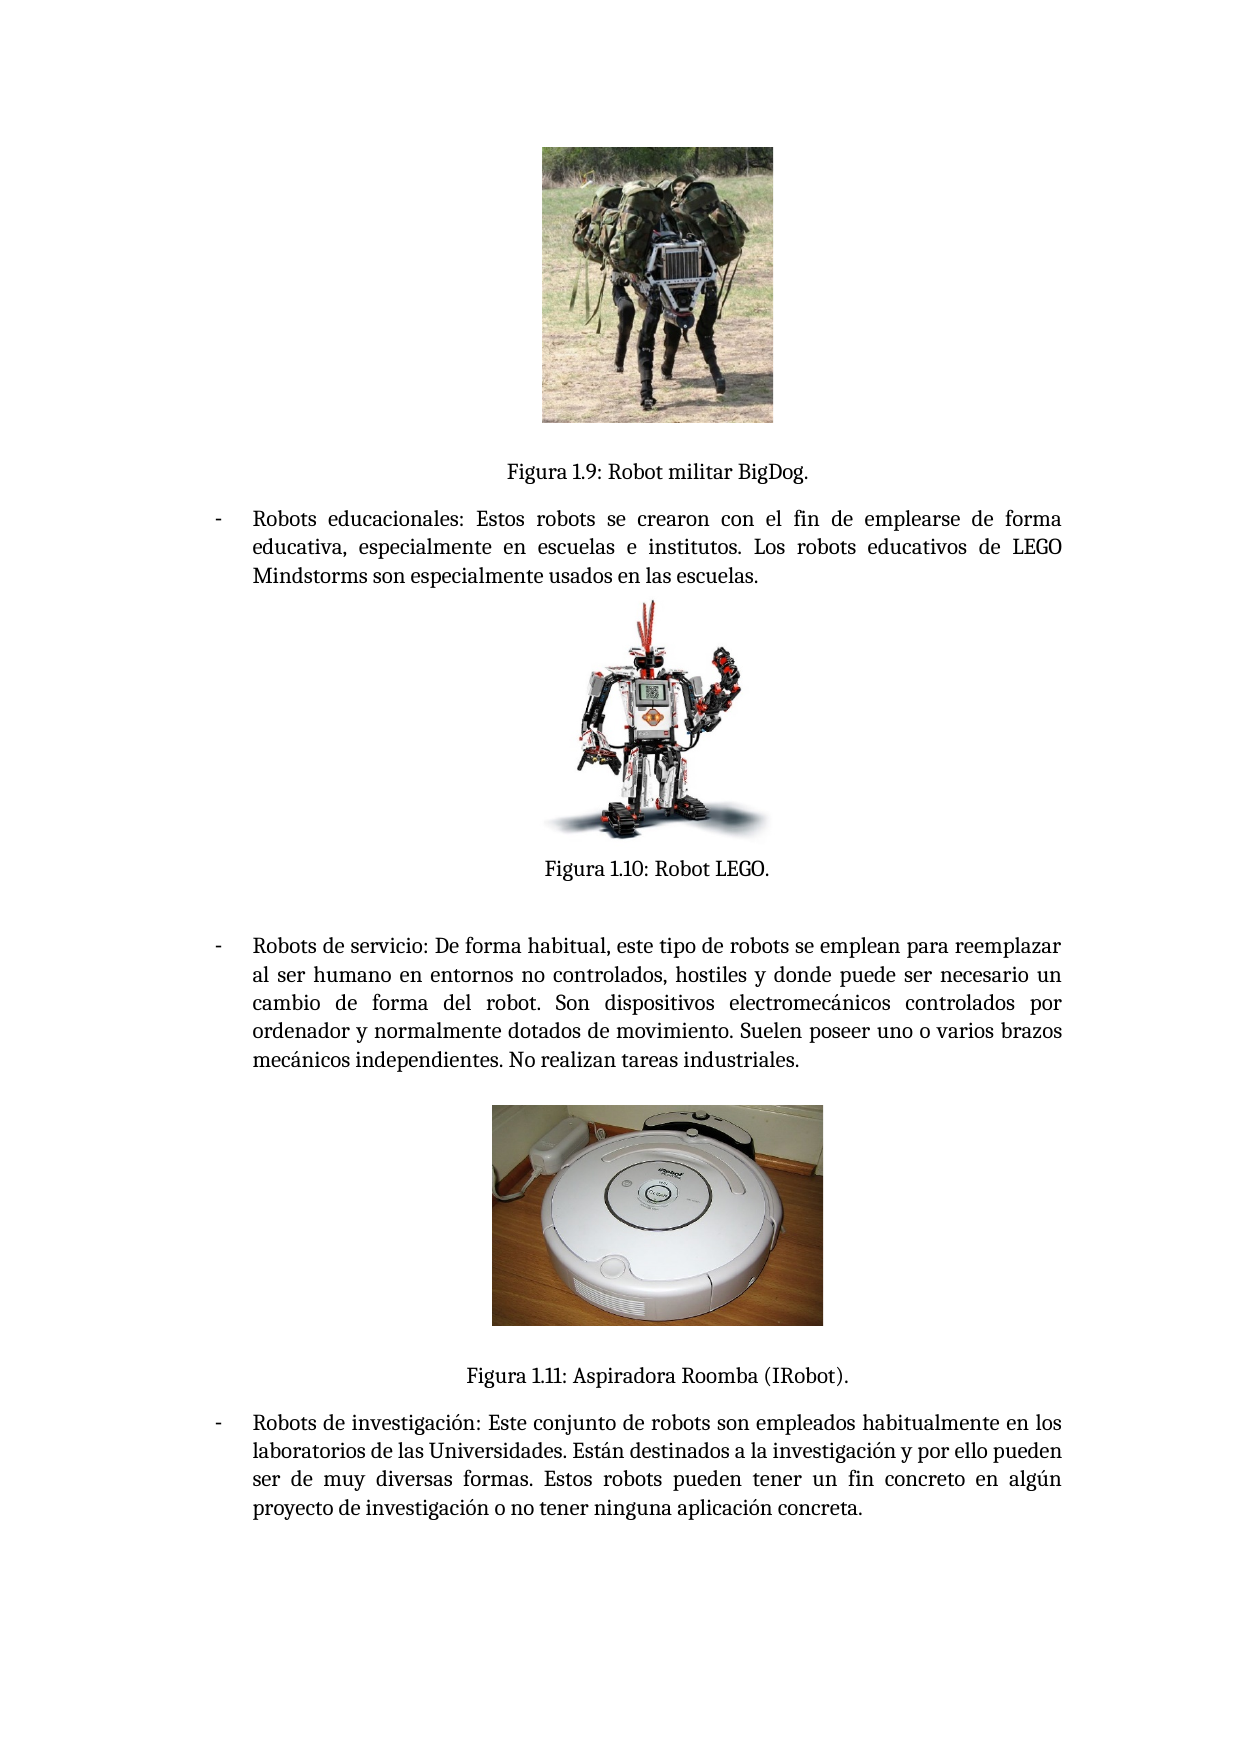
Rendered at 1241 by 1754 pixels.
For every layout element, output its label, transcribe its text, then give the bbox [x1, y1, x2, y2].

text Figura 1.10: Robot LEGO. [177, 856, 1063, 882]
list Robots educacionales: Estos robots se crearon con el fin de emplearse de forma educativa, especialmente en escuelas e institutos. Los robots educativos de LEGO Mindstorms son especialmente usados en las escuelas. [215, 504, 1063, 589]
picture [538, 591, 777, 850]
text Figura 1.11: Aspiradora Roomba (IRobot). [251, 1363, 1063, 1389]
list Robots de investigación: Este conjunto de robots son empleados habitualmente en los laboratorios de las Universidades. Están destinados a la investigación y por ello pueden ser de muy diversas formas. Estos robots pueden tener un fin concreto en algún proyecto de investigación o no tener ninguna aplicación concreta. [215, 1408, 1063, 1521]
text Figura 1.9: Robot militar BigDog. [251, 459, 1063, 485]
list Robots de servicio: De forma habitual, este tipo de robots se emplean para reemplazar al ser humano en entornos no controlados, hostiles y donde puede ser necesario un cambio de forma del robot. Son dispositivos electromecánicos controlados por ordenador y normalmente dotados de movimiento. Suelen poseer uno o varios brazos mecánicos independientes. No realizan tareas industriales. [215, 931, 1063, 1073]
picture [492, 1105, 824, 1326]
picture [542, 147, 774, 423]
